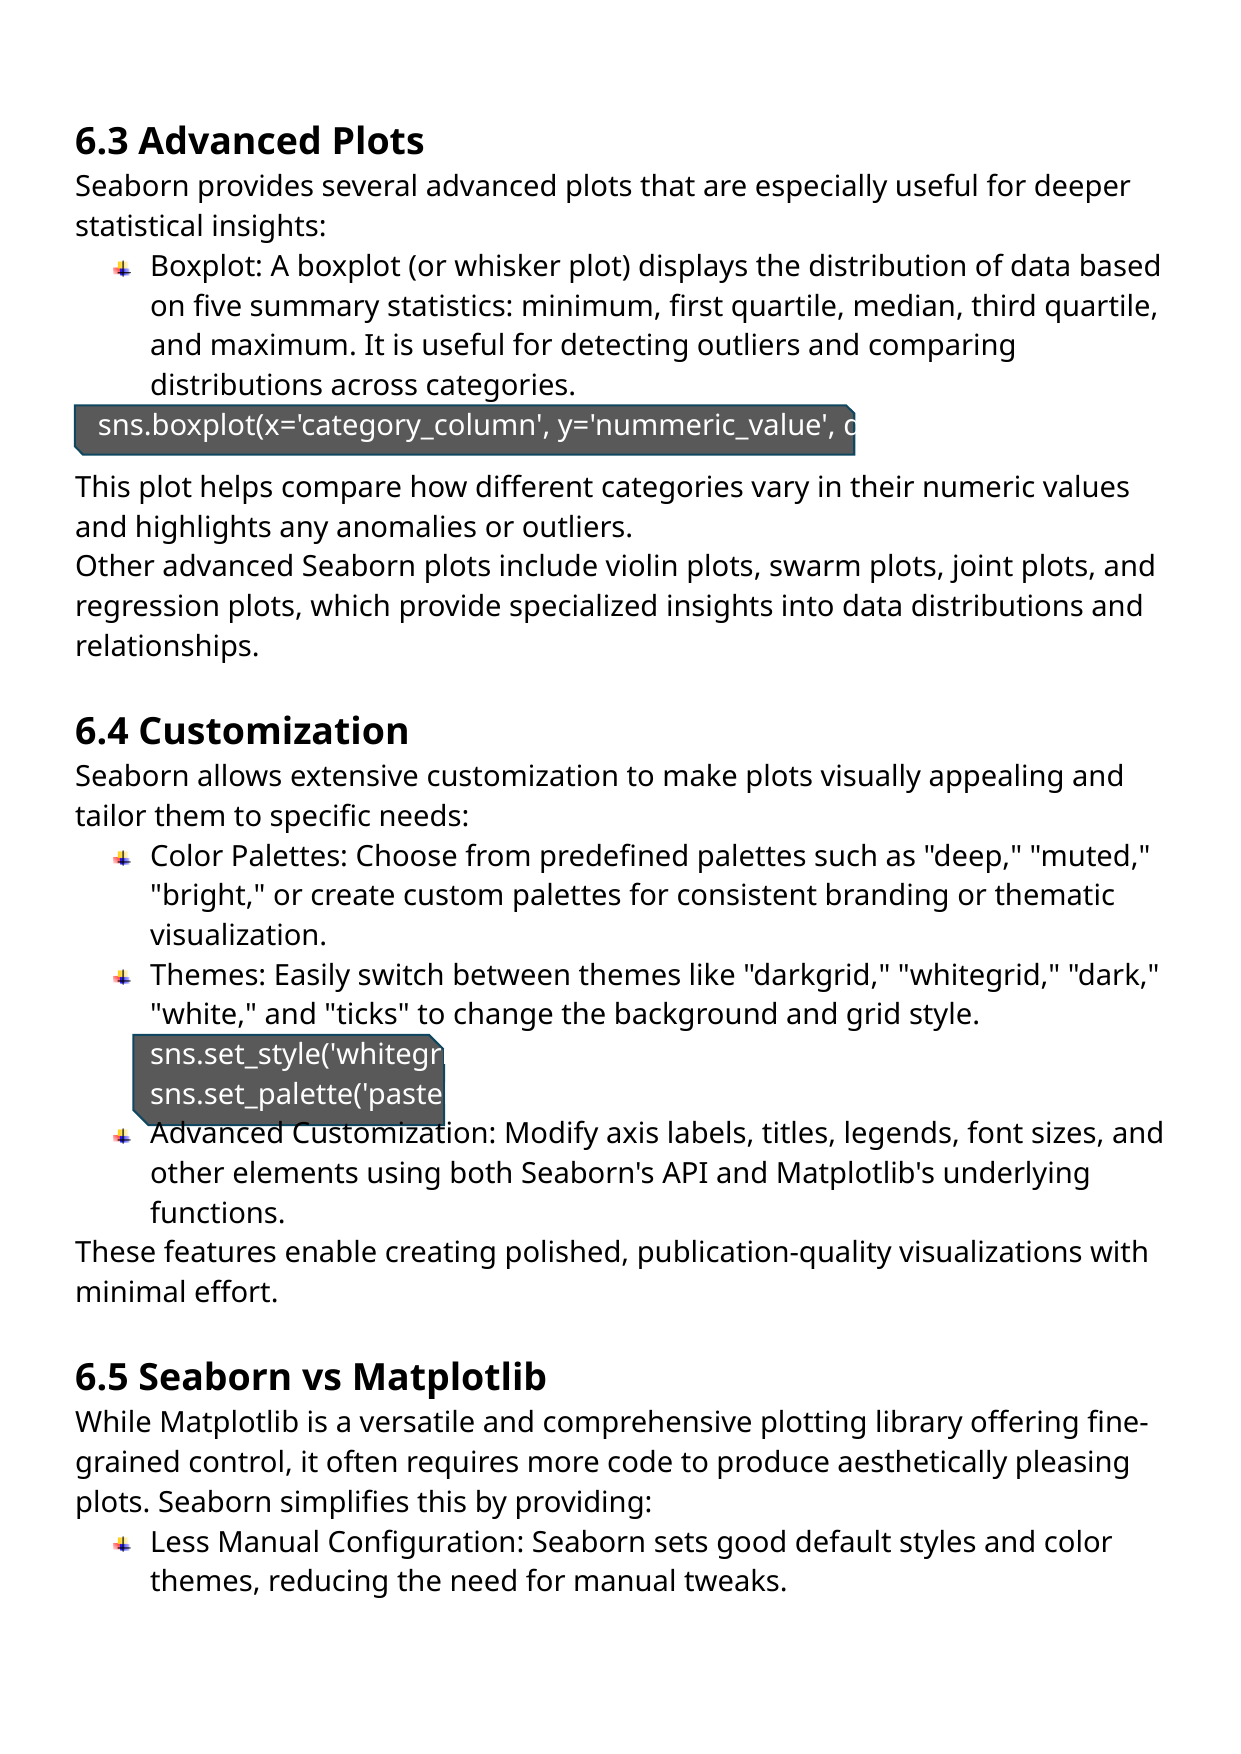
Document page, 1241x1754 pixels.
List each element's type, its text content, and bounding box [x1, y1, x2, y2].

text This plot helps compare how different categories vary in their numeric values and highlights any anomalies or outliers. [75, 466, 1165, 546]
text 6.5 Seaborn vs Matplotlib [75, 1351, 1165, 1402]
picture [113, 849, 131, 866]
text Seaborn provides several advanced plots that are especially useful for deeper statistical insights: [75, 166, 1165, 245]
text While Matplotlib is a versatile and comprehensive plotting library offering fine-grained control, it often requires more code to produce aesthetically pleasing plots. Seaborn simplifies this by providing: [75, 1402, 1165, 1521]
text Other advanced Seaborn plots include violin plots, swarm plots, joint plots, and regression plots, which provide specialized insights into data distributions and relationships. [75, 546, 1165, 665]
picture [113, 259, 131, 277]
text 6.4 Customization [75, 704, 1165, 755]
text 6.3 Advanced Plots [75, 115, 1165, 166]
picture [113, 968, 131, 985]
picture [113, 1535, 131, 1552]
text sns.boxplot(x='category_column', y='nummeric_value', data=df) [75, 404, 1165, 443]
list Advanced Customization: Modify axis labels, titles, legends, font sizes, and other elements using both Seaborn's API and Matplotlib's underlying functions. [112, 1113, 1165, 1232]
list Themes: Easily switch between themes like "darkgrid," "whitegrid," "dark," "white," and "ticks" to change the background and grid style. [112, 954, 1165, 1033]
text sns.set_style('whitegrid') [75, 1033, 1165, 1073]
text Seaborn allows extensive customization to make plots visually appealing and tailor them to specific needs: [75, 755, 1165, 835]
picture [113, 1127, 131, 1144]
list Less Manual Configuration: Seaborn sets good default styles and color themes, reducing the need for manual tweaks. [112, 1521, 1165, 1600]
list Boxplot: A boxplot (or whisker plot) displays the distribution of data based on five summary statistics: minimum, first quartile, median, third quartile, and maximum. It is useful for detecting outliers and comparing distributions across categories. [112, 245, 1165, 404]
text sns.set_palette('pastel') [75, 1073, 1165, 1113]
list Color Palettes: Choose from predefined palettes such as "deep," "muted," "bright," or create custom palettes for consistent branding or thematic visualization. [112, 835, 1165, 954]
text These features enable creating polished, publication-quality visualizations with minimal effort. [75, 1232, 1165, 1311]
